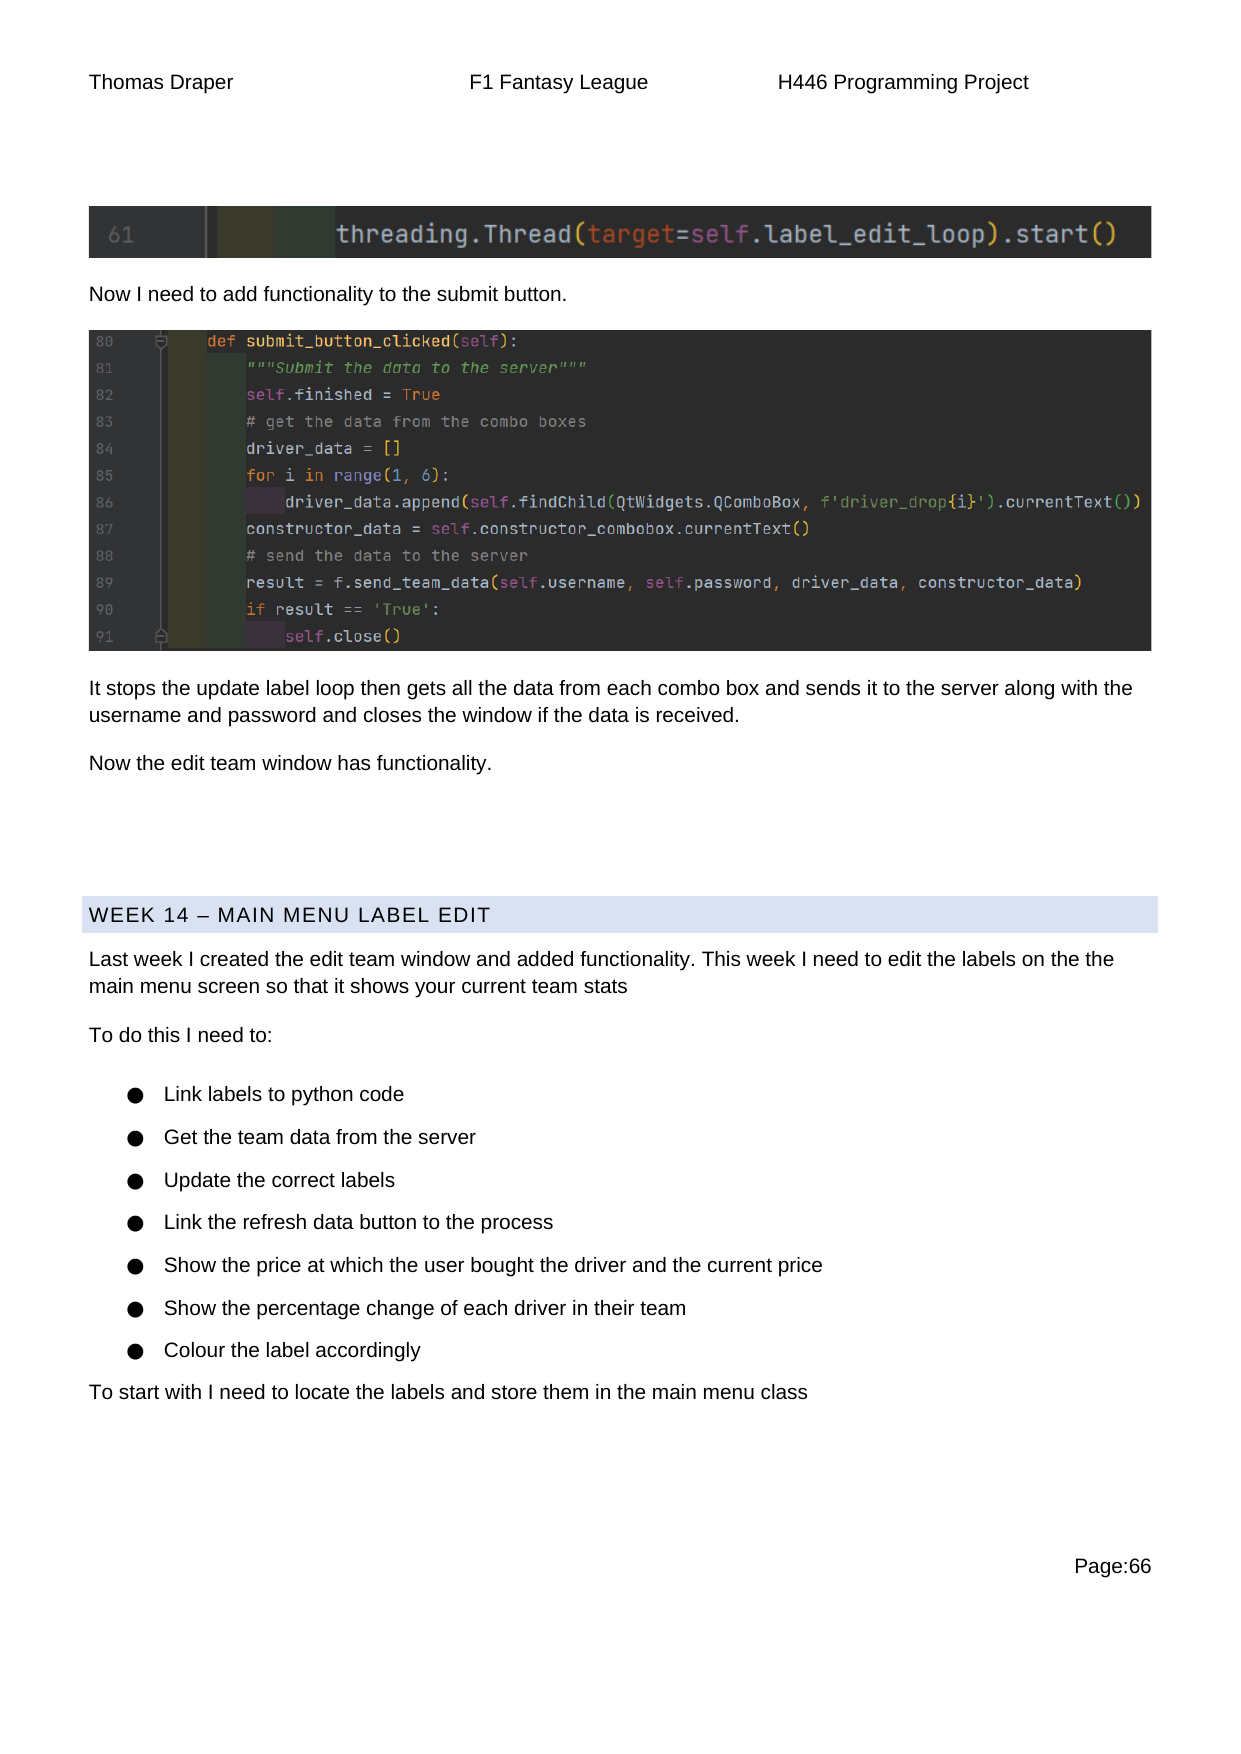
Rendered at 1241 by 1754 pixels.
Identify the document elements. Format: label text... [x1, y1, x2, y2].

text It stops the update label loop then gets all the data from each combo box and sends it to the server along with the username and password and closes the window if the data is received. [89, 675, 1152, 727]
list Show the price at which the user bought the driver and the current price [126, 1242, 1152, 1284]
picture [88, 330, 1152, 651]
text Now the edit team window has functionality. [89, 751, 1152, 775]
text To start with I need to locate the labels and store them in the main menu class [89, 1380, 1152, 1404]
list Show the percentage change of each driver in their team [126, 1284, 1152, 1327]
subtitle Week 14 – Main Menu Label Edit [89, 903, 1152, 926]
picture [88, 206, 1152, 258]
text Now I need to add functionality to the submit button. [89, 282, 1152, 306]
text Last week I created the edit team window and added functionality. This week I need to edit the labels on the the main menu screen so that it shows your current team stats [89, 947, 1152, 998]
list Get the team data from the server [126, 1113, 1152, 1156]
text To do this I need to: [89, 1022, 1152, 1046]
list Link the refresh data button to the process [126, 1199, 1152, 1242]
list Update the correct labels [126, 1156, 1152, 1199]
list Link labels to python code [126, 1071, 1152, 1113]
list Colour the label accordingly [126, 1327, 1152, 1370]
